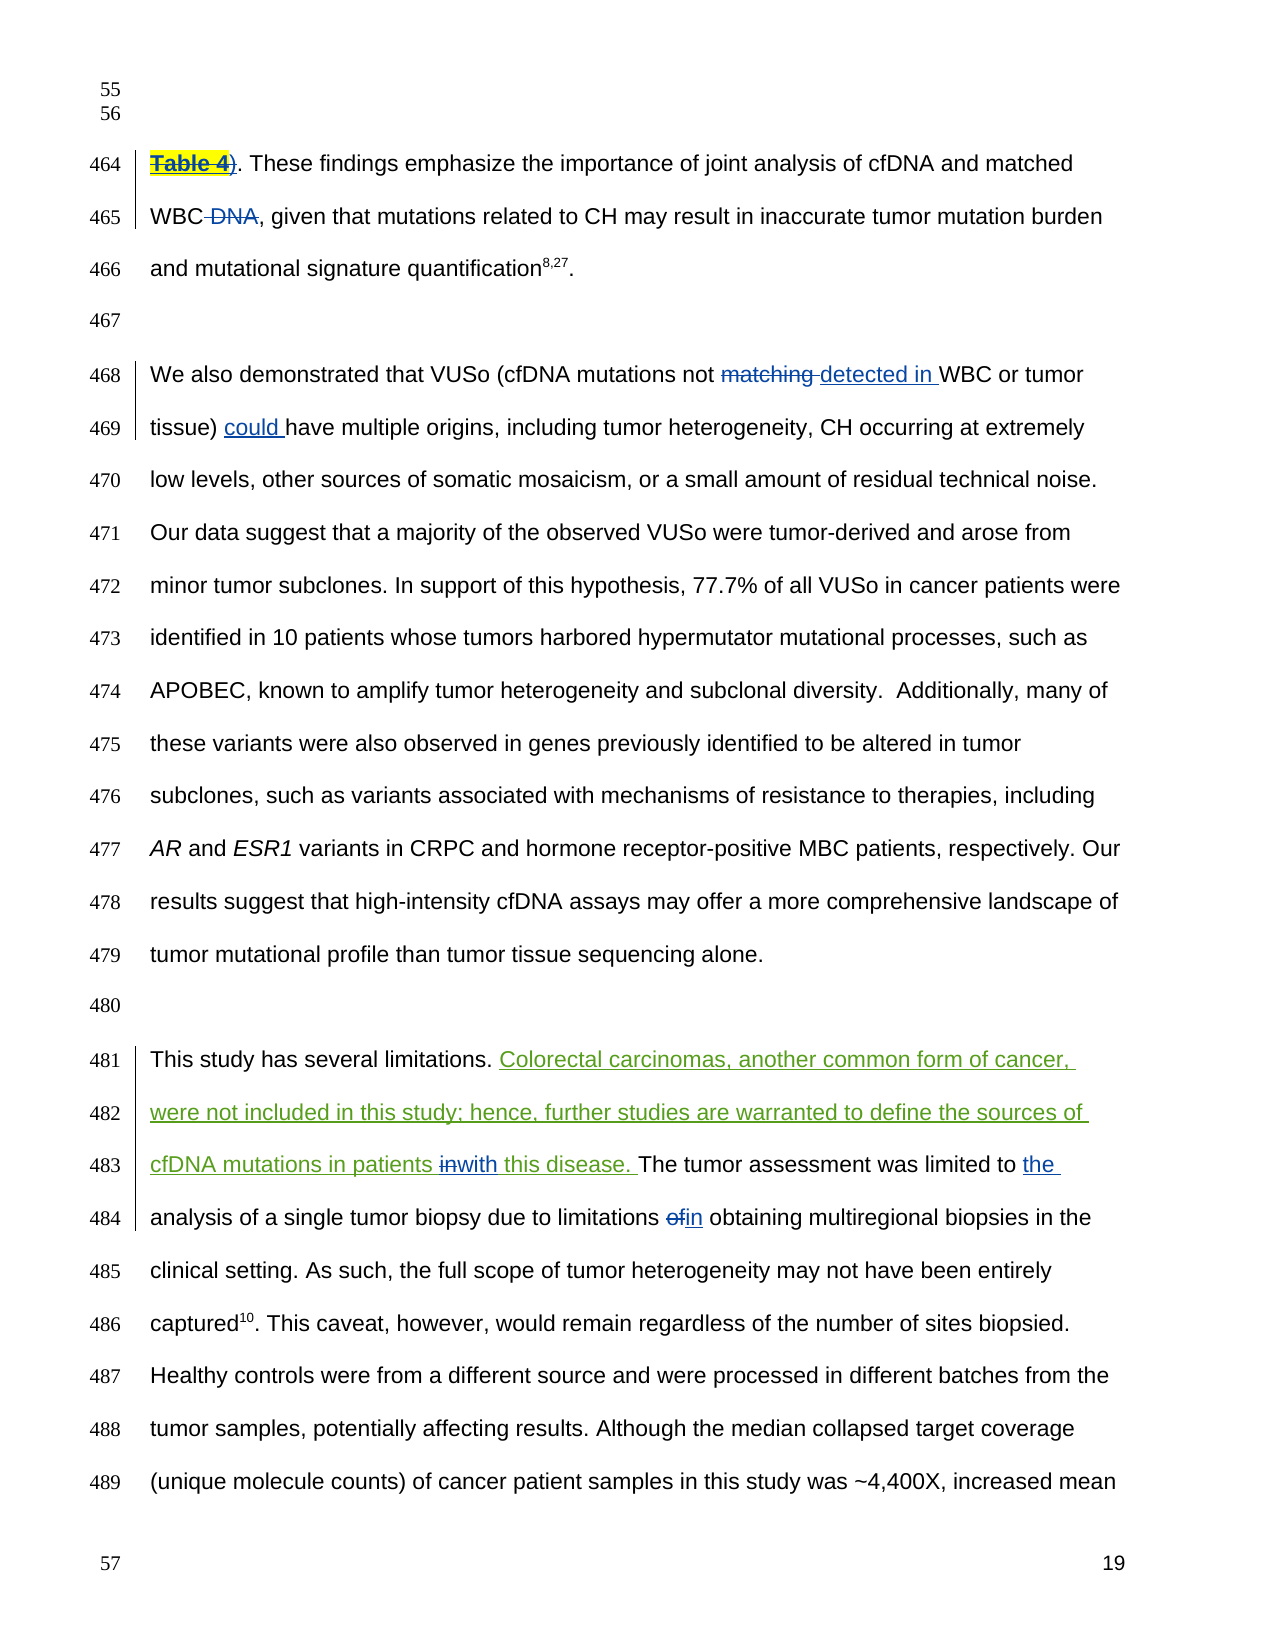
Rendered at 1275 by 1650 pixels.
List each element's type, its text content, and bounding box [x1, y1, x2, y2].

text We also demonstrated that VUSo (cfDNA mutations not WBC or tumor tissue) have multiple origins, including tumor heterogeneity, CH occurring at extremely low levels, other sources of somatic mosaicism, or a small amount of residual technical noise. Our data suggest that a majority of the observed VUSo were tumor-derived and arose from minor tumor subclones. In support of this hypothesis, 77.7% of all VUSo in cancer patients were identified in 10 patients whose tumors harbored hypermutator mutational processes, such as APOBEC, known to amplify tumor heterogeneity and subclonal diversity. Additionally, many of these variants were also observed in genes previously identified to be altered in tumor subclones, such as variants associated with mechanisms of resistance to therapies, including AR and ESR1 variants in CRPC and hormone receptor-positive MBC patients, respectively. Our results suggest that high-intensity cfDNA assays may offer a more comprehensive landscape of tumor mutational profile than tumor tissue sequencing alone. [150, 361, 1125, 967]
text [150, 1046, 1125, 1494]
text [150, 150, 1125, 282]
